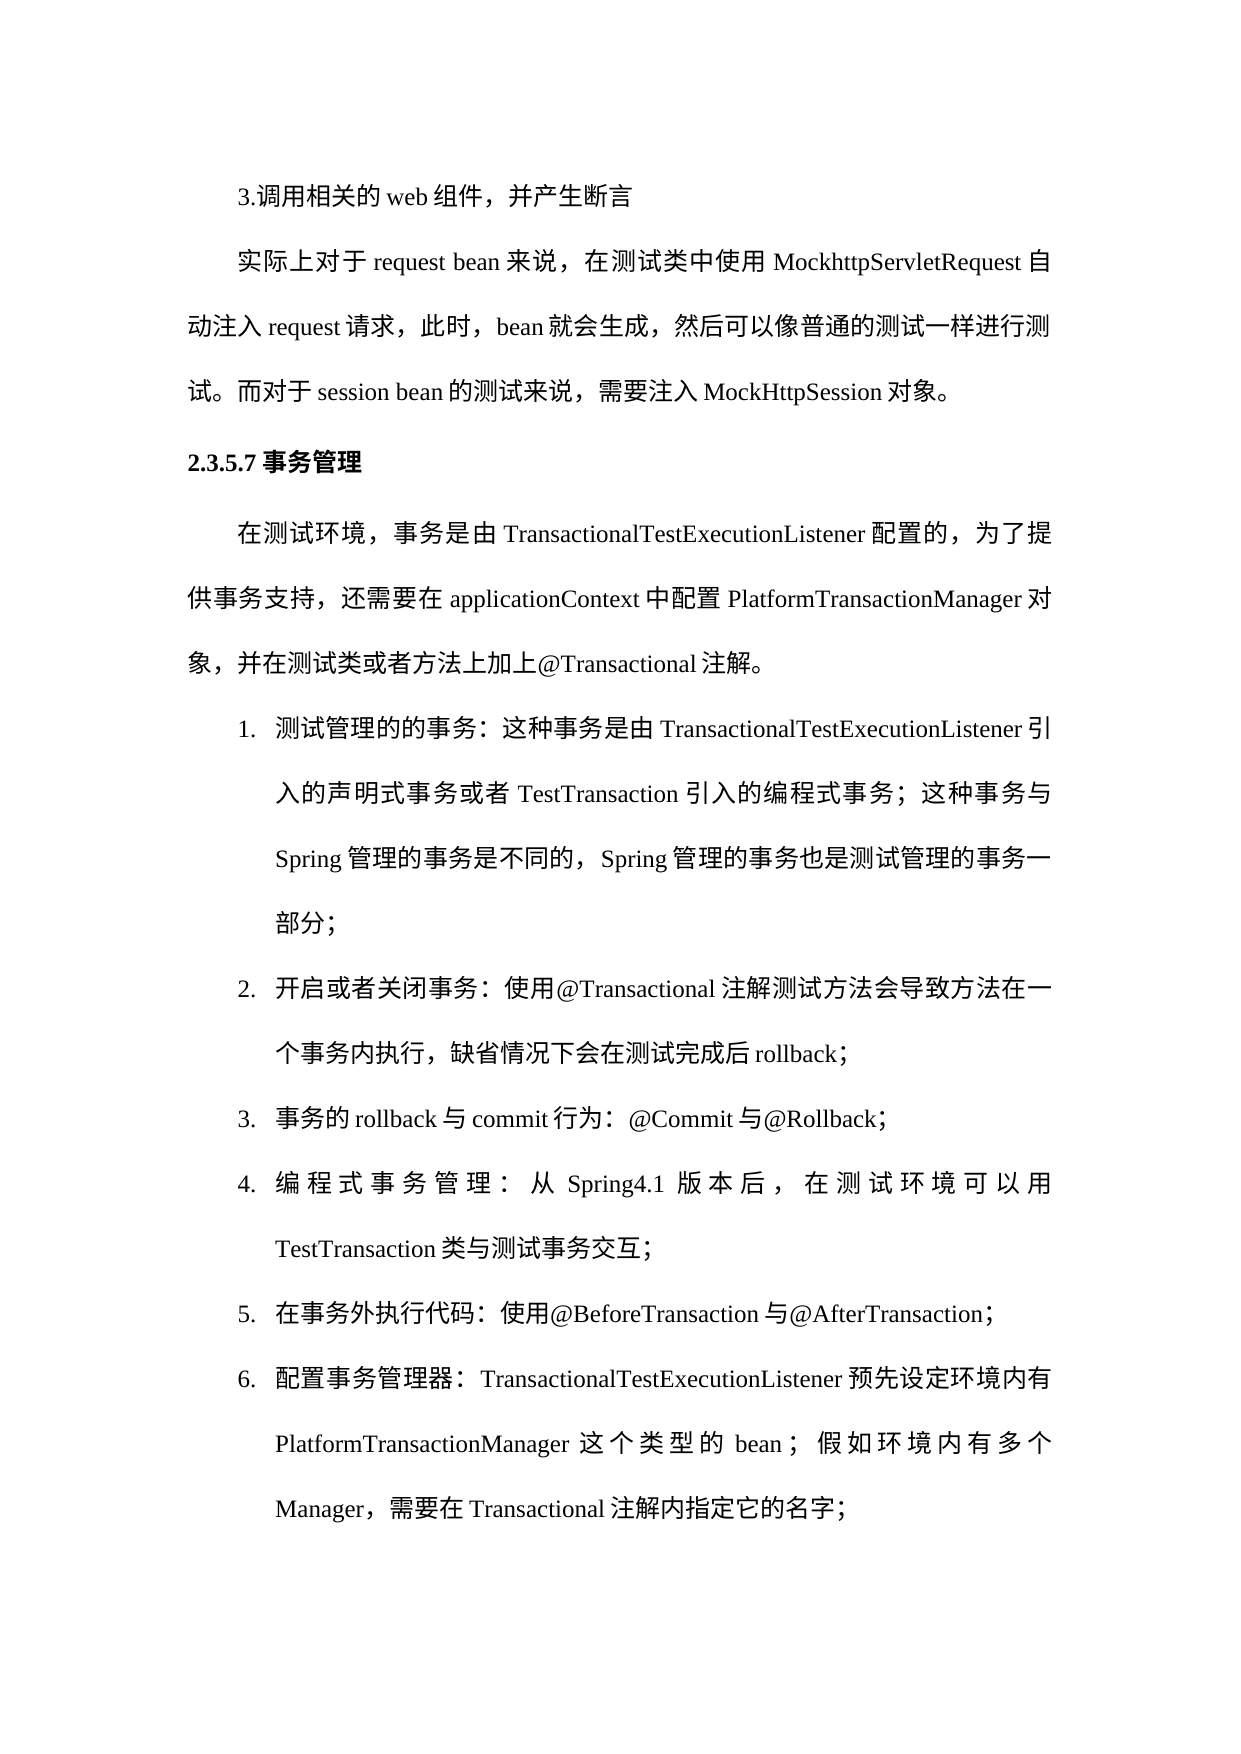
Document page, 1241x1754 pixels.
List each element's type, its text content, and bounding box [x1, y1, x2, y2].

list 在事务外执行代码：使用@BeforeTransaction与@AfterTransaction； [237, 1279, 1053, 1344]
list 配置事务管理器：TransactionalTestExecutionListener预先设定环境内有PlatformTransactionManager这个类型的bean；假如环境内有多个Manager，需要在Transactional注解内指定它的名字； [237, 1344, 1053, 1539]
list 测试管理的的事务：这种事务是由TransactionalTestExecutionListener引入的声明式事务或者TestTransaction引入的编程式事务；这种事务与Spring管理的事务是不同的，Spring管理的事务也是测试管理的事务一部分； [237, 694, 1053, 954]
subtitle 2.3.5.7 事务管理 [187, 428, 1053, 493]
list 事务的rollback与commit行为：@Commit与@Rollback； [237, 1084, 1053, 1149]
list 编程式事务管理：从Spring4.1版本后，在测试环境可以用TestTransaction类与测试事务交互； [237, 1149, 1053, 1279]
text 在测试环境，事务是由TransactionalTestExecutionListener配置的，为了提供事务支持，还需要在applicationContext中配置PlatformTransactionManager对象，并在测试类或者方法上加上@Transactional注解。 [187, 499, 1053, 694]
text 实际上对于request bean来说，在测试类中使用MockhttpServletRequest自动注入request请求，此时，bean就会生成，然后可以像普通的测试一样进行测试。而对于session bean的测试来说，需要注入MockHttpSession对象。 [187, 227, 1053, 422]
list 开启或者关闭事务：使用@Transactional注解测试方法会导致方法在一个事务内执行，缺省情况下会在测试完成后rollback； [237, 954, 1053, 1084]
text 3.调用相关的web组件，并产生断言 [187, 162, 1053, 227]
